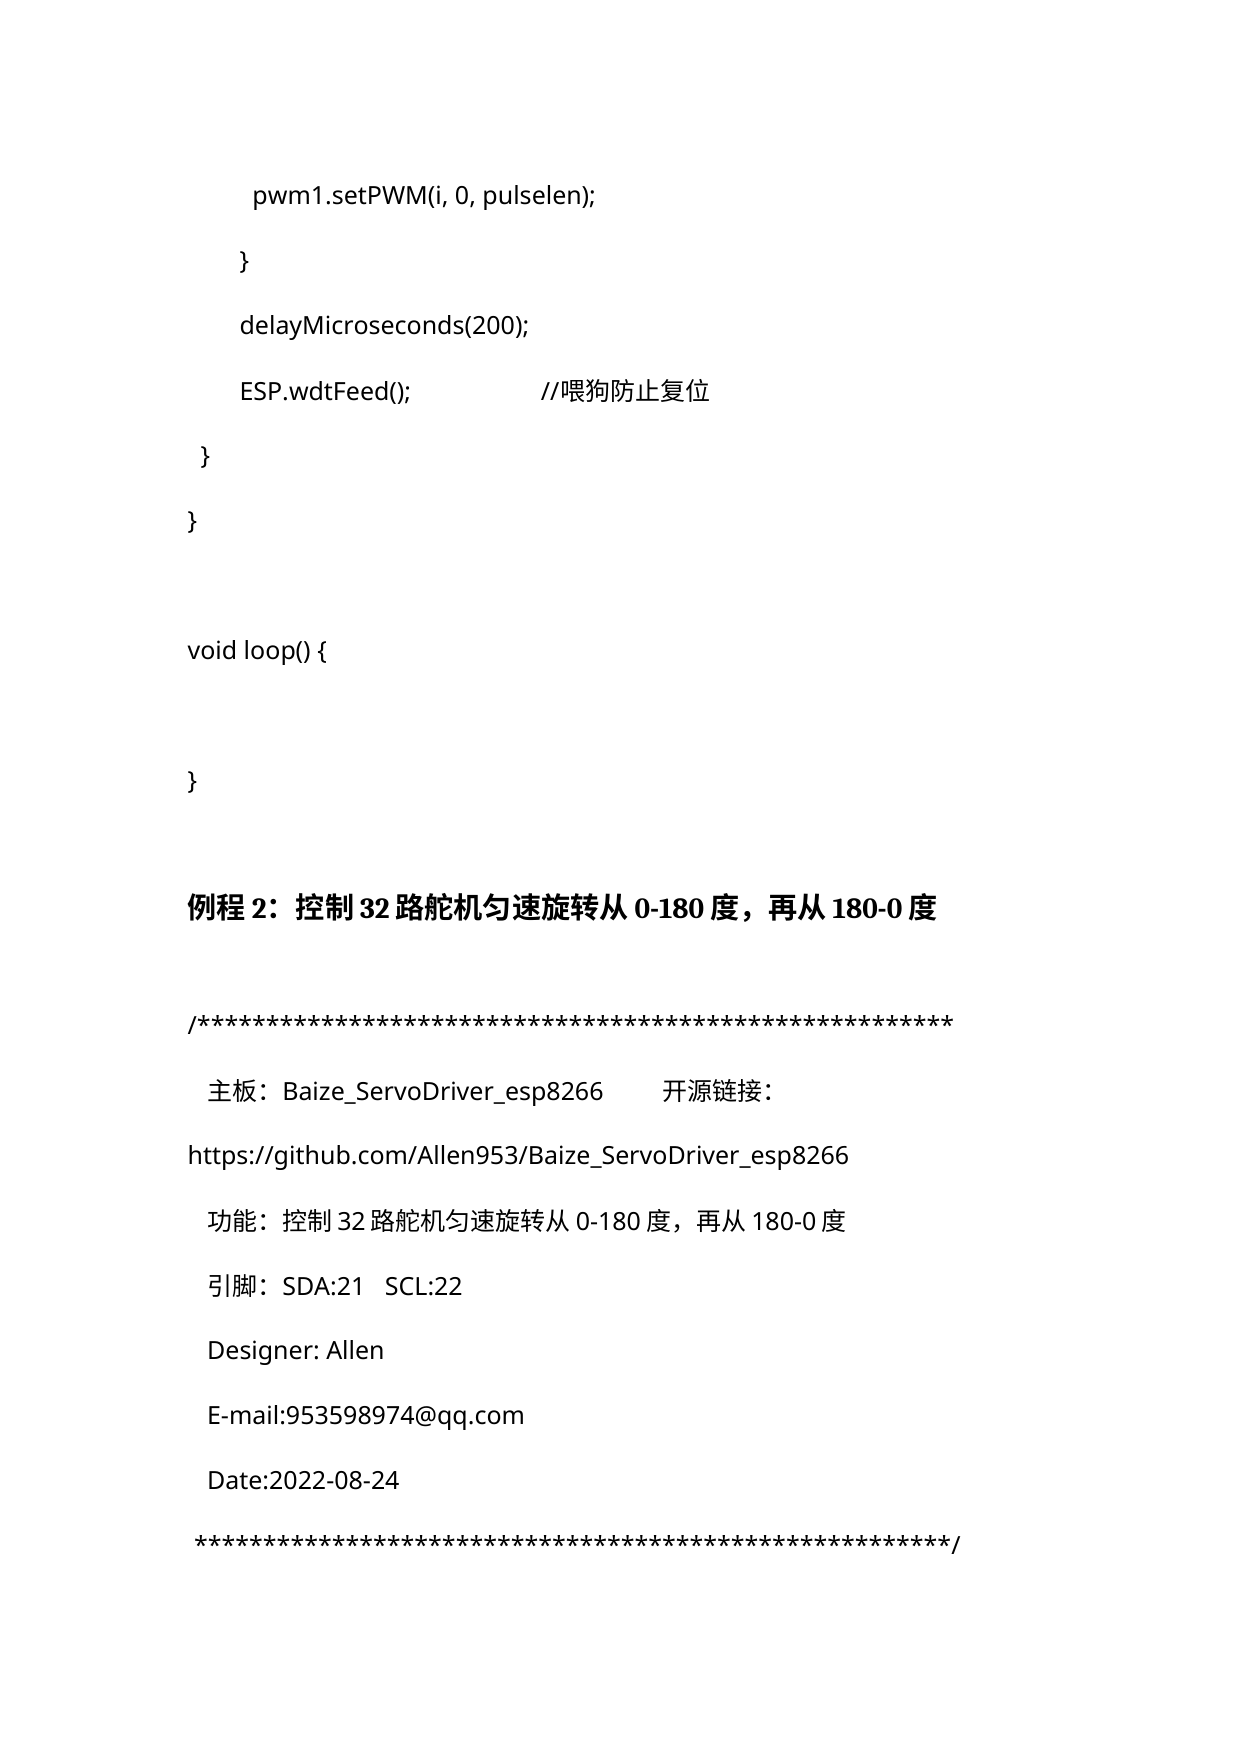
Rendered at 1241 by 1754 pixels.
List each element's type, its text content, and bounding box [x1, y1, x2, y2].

text Date:2022-08-24 [187, 1447, 1053, 1512]
text } [187, 487, 1053, 552]
text E-mail:953598974@qq.com [187, 1382, 1053, 1447]
text 引脚：SDA:21 SCL:22 [187, 1252, 1053, 1317]
text delayMicroseconds(200); [187, 292, 1053, 357]
text 主板：Baize_ServoDriver_esp8266 开源链接：https://github.com/Allen953/Baize_ServoDriver_esp8266 [187, 1057, 1053, 1187]
text 功能：控制32路舵机匀速旋转从0-180度，再从180-0度 [187, 1187, 1053, 1252]
subtitle 例程2：控制32路舵机匀速旋转从0-180度，再从180-0度 [187, 874, 1053, 939]
text } [187, 227, 1053, 292]
text Designer: Allen [187, 1317, 1053, 1382]
text } [187, 747, 1053, 812]
text *******************************************************/ [187, 1512, 1053, 1577]
text ESP.wdtFeed(); //喂狗防止复位 [187, 357, 1053, 422]
text /******************************************************* [187, 992, 1053, 1057]
text } [187, 422, 1053, 487]
text void loop() { [187, 617, 1053, 682]
text pwm1.setPWM(i, 0, pulselen); [187, 162, 1053, 227]
